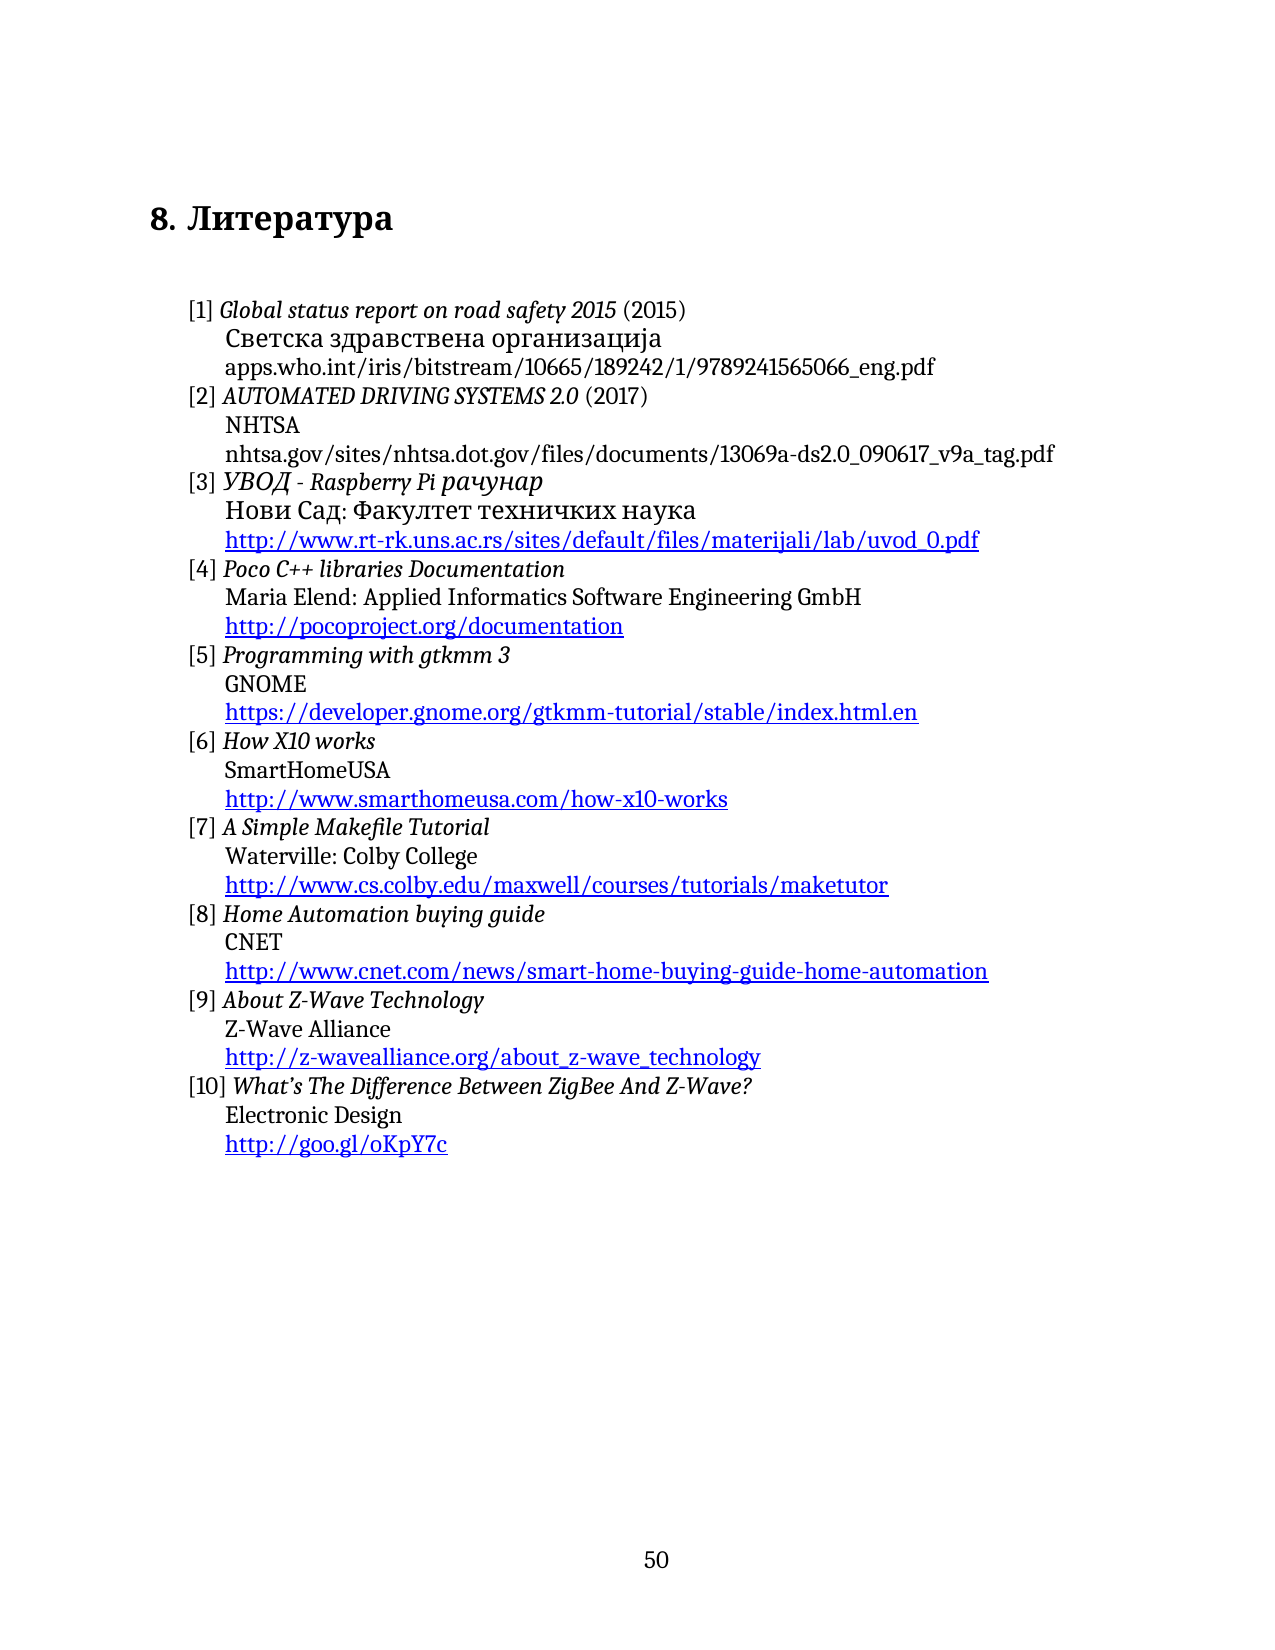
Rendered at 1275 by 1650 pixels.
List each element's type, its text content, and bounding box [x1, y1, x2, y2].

text apps.who.int/iris/bitstream/10665/189242/1/9789241565066_eng.pdf [187, 353, 1125, 382]
text [9] About Z-Wave Technology [150, 986, 1125, 1014]
text [4] Poco C++ libraries Documentation [150, 554, 1125, 583]
text [3] УВОД - Raspberry Pi рачунар [150, 468, 1125, 497]
text SmartHomeUSA [150, 756, 1125, 784]
text http://www.smarthomeusa.com/how-x10-works [150, 784, 1125, 813]
text http://www.cs.colby.edu/maxwell/courses/tutorials/maketutor [150, 871, 1125, 899]
text Maria Elend: Applied Informatics Software Engineering GmbH [150, 583, 1125, 612]
text http://www.cnet.com/news/smart-home-buying-guide-home-automation [150, 957, 1125, 986]
text http://z-wavealliance.org/about_z-wave_technology [150, 1043, 1125, 1072]
text https://developer.gnome.org/gtkmm-tutorial/stable/index.html.en [150, 698, 1125, 727]
text CNET [150, 928, 1125, 957]
text http://pocoproject.org/documentation [150, 612, 1125, 641]
text Нови Сад: Факултет техничких наука [150, 497, 1125, 526]
text [2] AUTOMATED DRIVING SYSTEMS 2.0 (2017) [187, 382, 1125, 411]
text [6] How X10 works [150, 727, 1125, 756]
text [1] Global status report on road safety 2015 (2015) [150, 296, 1125, 324]
text http://www.rt-rk.uns.ac.rs/sites/default/files/materijali/lab/uvod_0.pdf [150, 526, 1125, 554]
text [5] Programming with gtkmm 3 [150, 641, 1125, 669]
subtitle Литература [150, 200, 1125, 238]
text nhtsa.gov/sites/nhtsa.dot.gov/files/documents/13069a-ds2.0_090617_v9a_tag.pdf [150, 439, 1125, 468]
text Waterville: Colby College [150, 842, 1125, 871]
text Z-Wave Alliance [150, 1014, 1125, 1043]
text NHTSA [150, 411, 1125, 439]
text [7] A Simple Makefile Tutorial [150, 813, 1125, 842]
text Светска здравствена организација [150, 324, 1125, 353]
text [8] Home Automation buying guide [150, 899, 1125, 928]
text [10] What’s The Difference Between ZigBee And Z-Wave? [150, 1072, 1125, 1101]
text Electronic Design [150, 1101, 1125, 1129]
text http://goo.gl/oKpY7c [150, 1129, 1125, 1158]
text GNOME [150, 669, 1125, 698]
